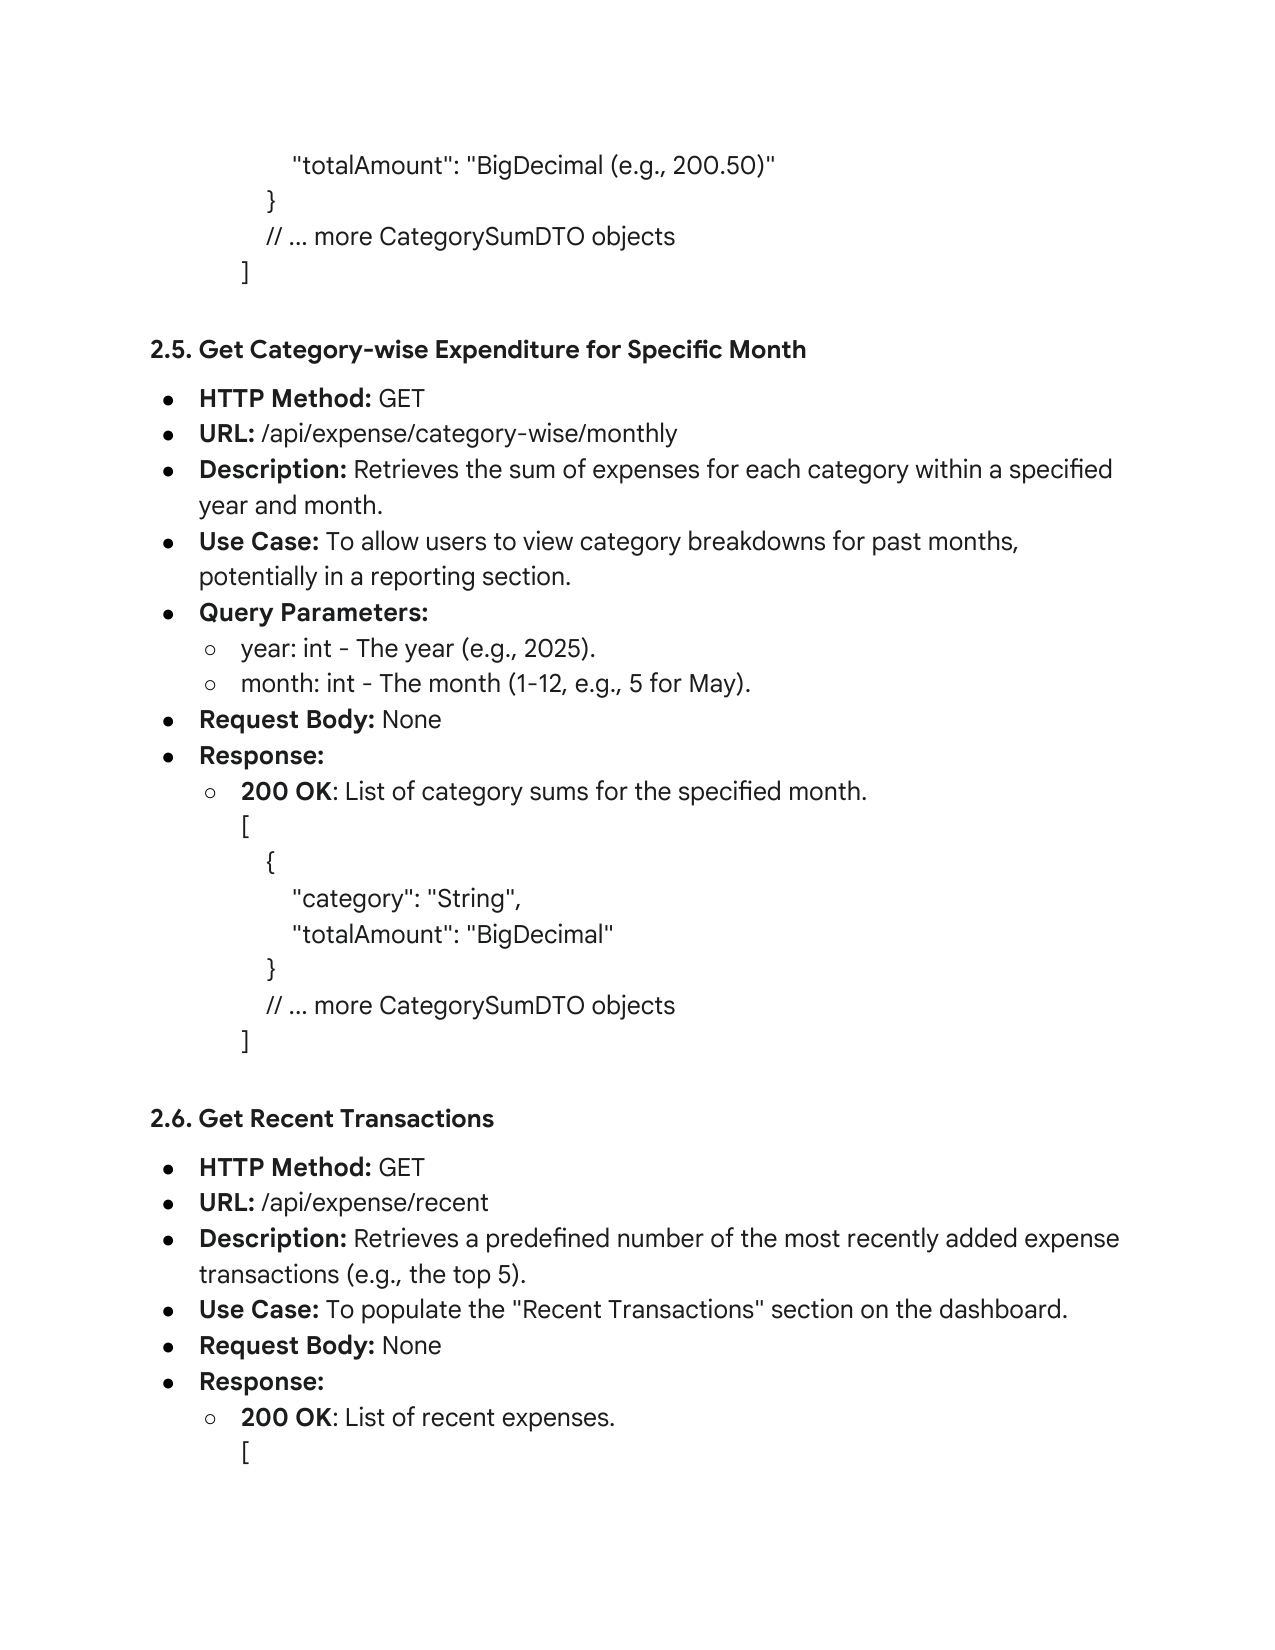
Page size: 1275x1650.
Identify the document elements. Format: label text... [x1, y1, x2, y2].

list URL: /api/expense/category-wise/monthly [161, 419, 1125, 450]
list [203, 1402, 1125, 1469]
list Description: Retrieves the sum of expenses for each category within a specified year and month. [161, 454, 1125, 521]
subtitle 2.6. Get Recent Transactions [150, 1103, 1125, 1135]
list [203, 150, 1125, 318]
list month: int - The month (1-12, e.g., 5 for May). [203, 669, 1125, 700]
subtitle 2.5. Get Category-wise Expenditure for Specific Month [150, 335, 1125, 366]
list Use Case: To populate the "Recent Transactions" section on the dashboard. [161, 1295, 1125, 1326]
list 200 OK: List of category sums for the specified month. [ { "category": "String", "totalAmount": "BigDecimal" } // ... more CategorySumDTO objects ] [203, 776, 1125, 1087]
list Query Parameters: [161, 597, 1125, 629]
list HTTP Method: GET [161, 383, 1125, 414]
list Response: [161, 740, 1125, 772]
list Response: [161, 1366, 1125, 1397]
list year: int - The year (e.g., 2025). [203, 633, 1125, 664]
list Description: Retrieves a predefined number of the most recently added expense transactions (e.g., the top 5). [161, 1223, 1125, 1290]
list Use Case: To allow users to view category breakdowns for past months, potentially in a reporting section. [161, 526, 1125, 593]
list Request Body: None [161, 704, 1125, 736]
list URL: /api/expense/recent [161, 1187, 1125, 1219]
list Request Body: None [161, 1330, 1125, 1362]
list HTTP Method: GET [161, 1152, 1125, 1183]
